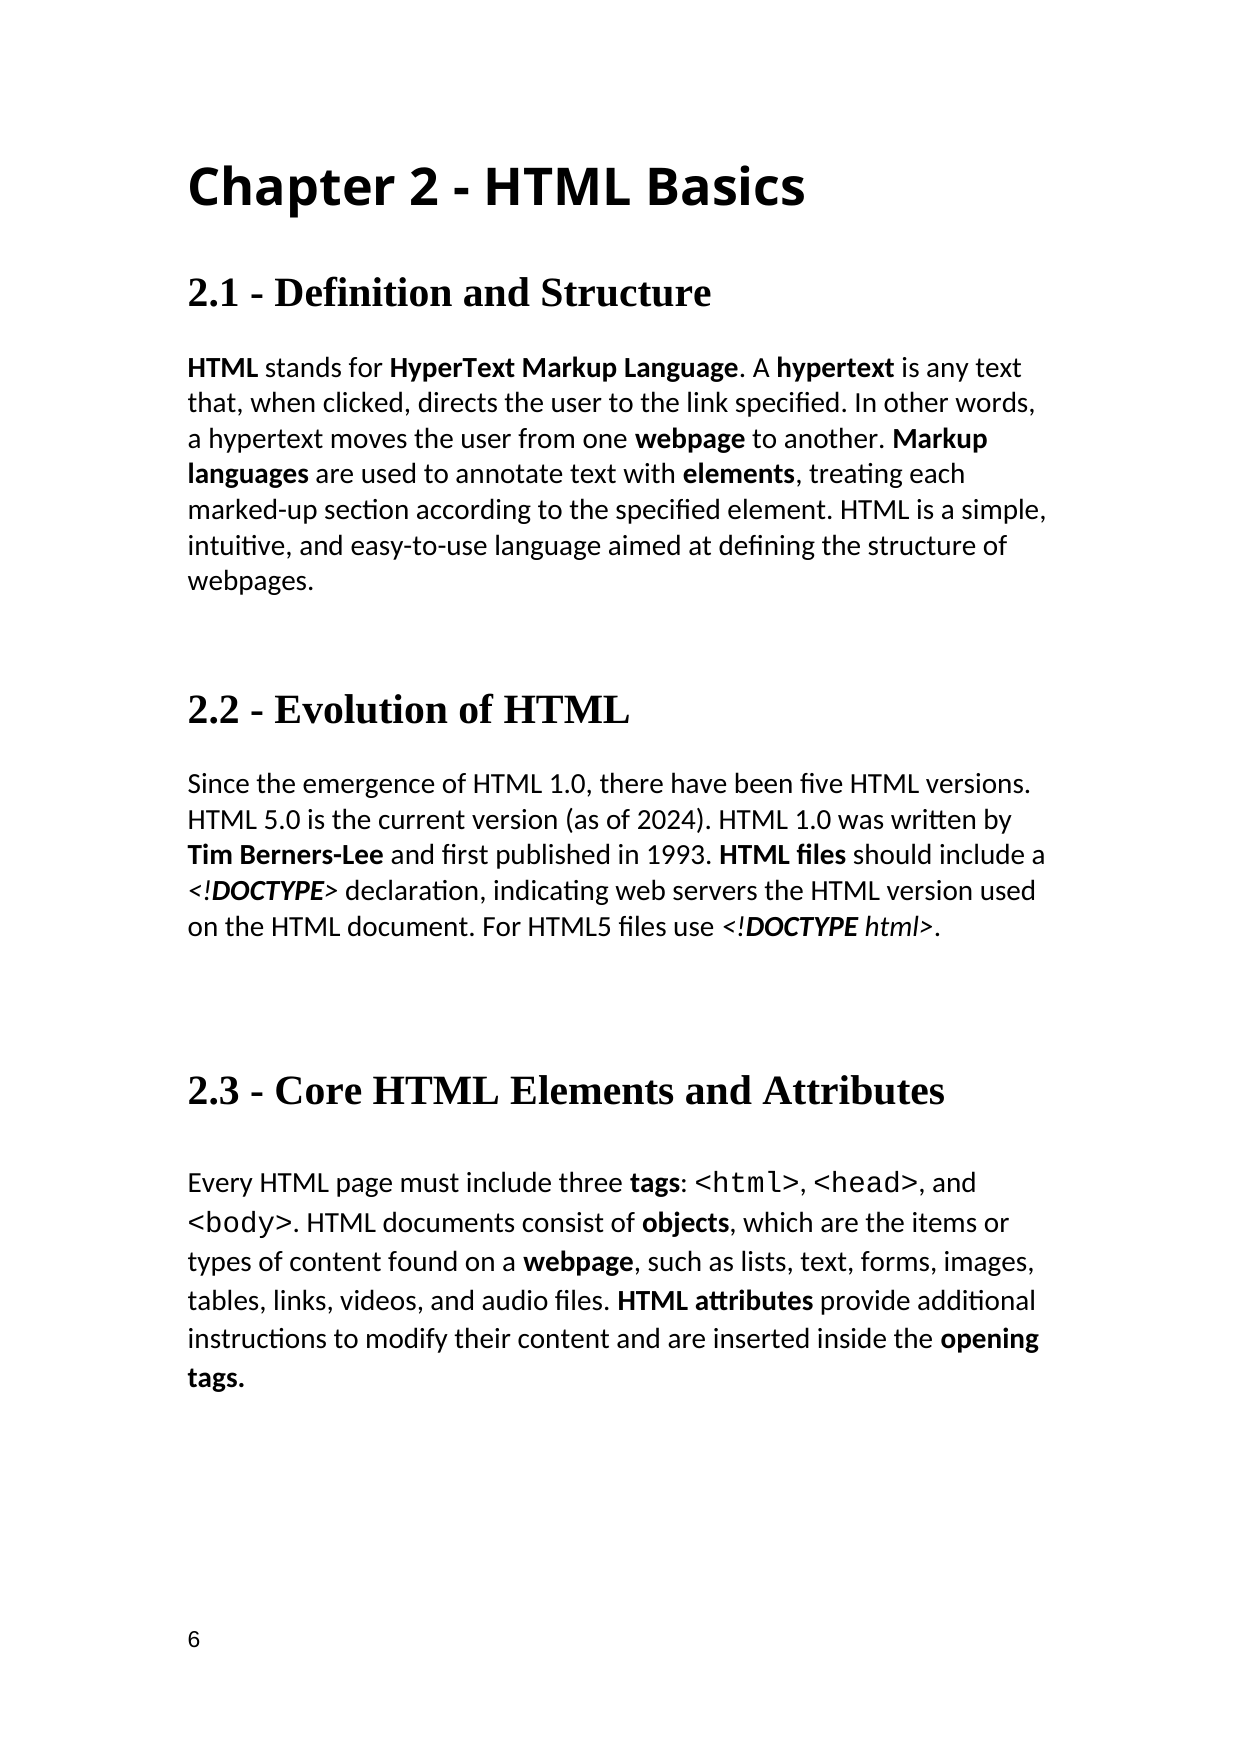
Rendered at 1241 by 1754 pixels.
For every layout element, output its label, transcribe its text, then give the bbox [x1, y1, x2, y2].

subtitle 2.2 - Evolution of HTML [187, 684, 1053, 732]
subtitle 2.1 - Definition and Structure [187, 268, 1053, 316]
text Since the emergence of HTML 1.0, there have been five HTML versions. HTML 5.0 is the current version (as of 2024). HTML 1.0 was written by Tim Berners-Lee and first published in 1993. HTML files should include a <!DOCTYPE> declaration, indicating web servers the HTML version used on the HTML document. For HTML5 files use <!DOCTYPE html>. [187, 765, 1053, 943]
text Every HTML page must include three tags: <html>, <head>, and <body>. HTML documents consist of objects, which are the items or types of content found on a webpage, such as lists, text, forms, images, tables, links, videos, and audio files. HTML attributes provide additional instructions to modify their content and are inserted inside the opening tags. [187, 1164, 1053, 1394]
subtitle Chapter 2 - HTML Basics [187, 150, 1053, 221]
text HTML stands for HyperText Markup Language. A hypertext is any text that, when clicked, directs the user to the link specified. In other words, a hypertext moves the user from one webpage to another. Markup languages are used to annotate text with elements, treating each marked-up section according to the specified element. HTML is a simple, intuitive, and easy-to-use language aimed at defining the structure of webpages. [187, 349, 1053, 598]
subtitle 2.3 - Core HTML Elements and Attributes [187, 1065, 1053, 1113]
